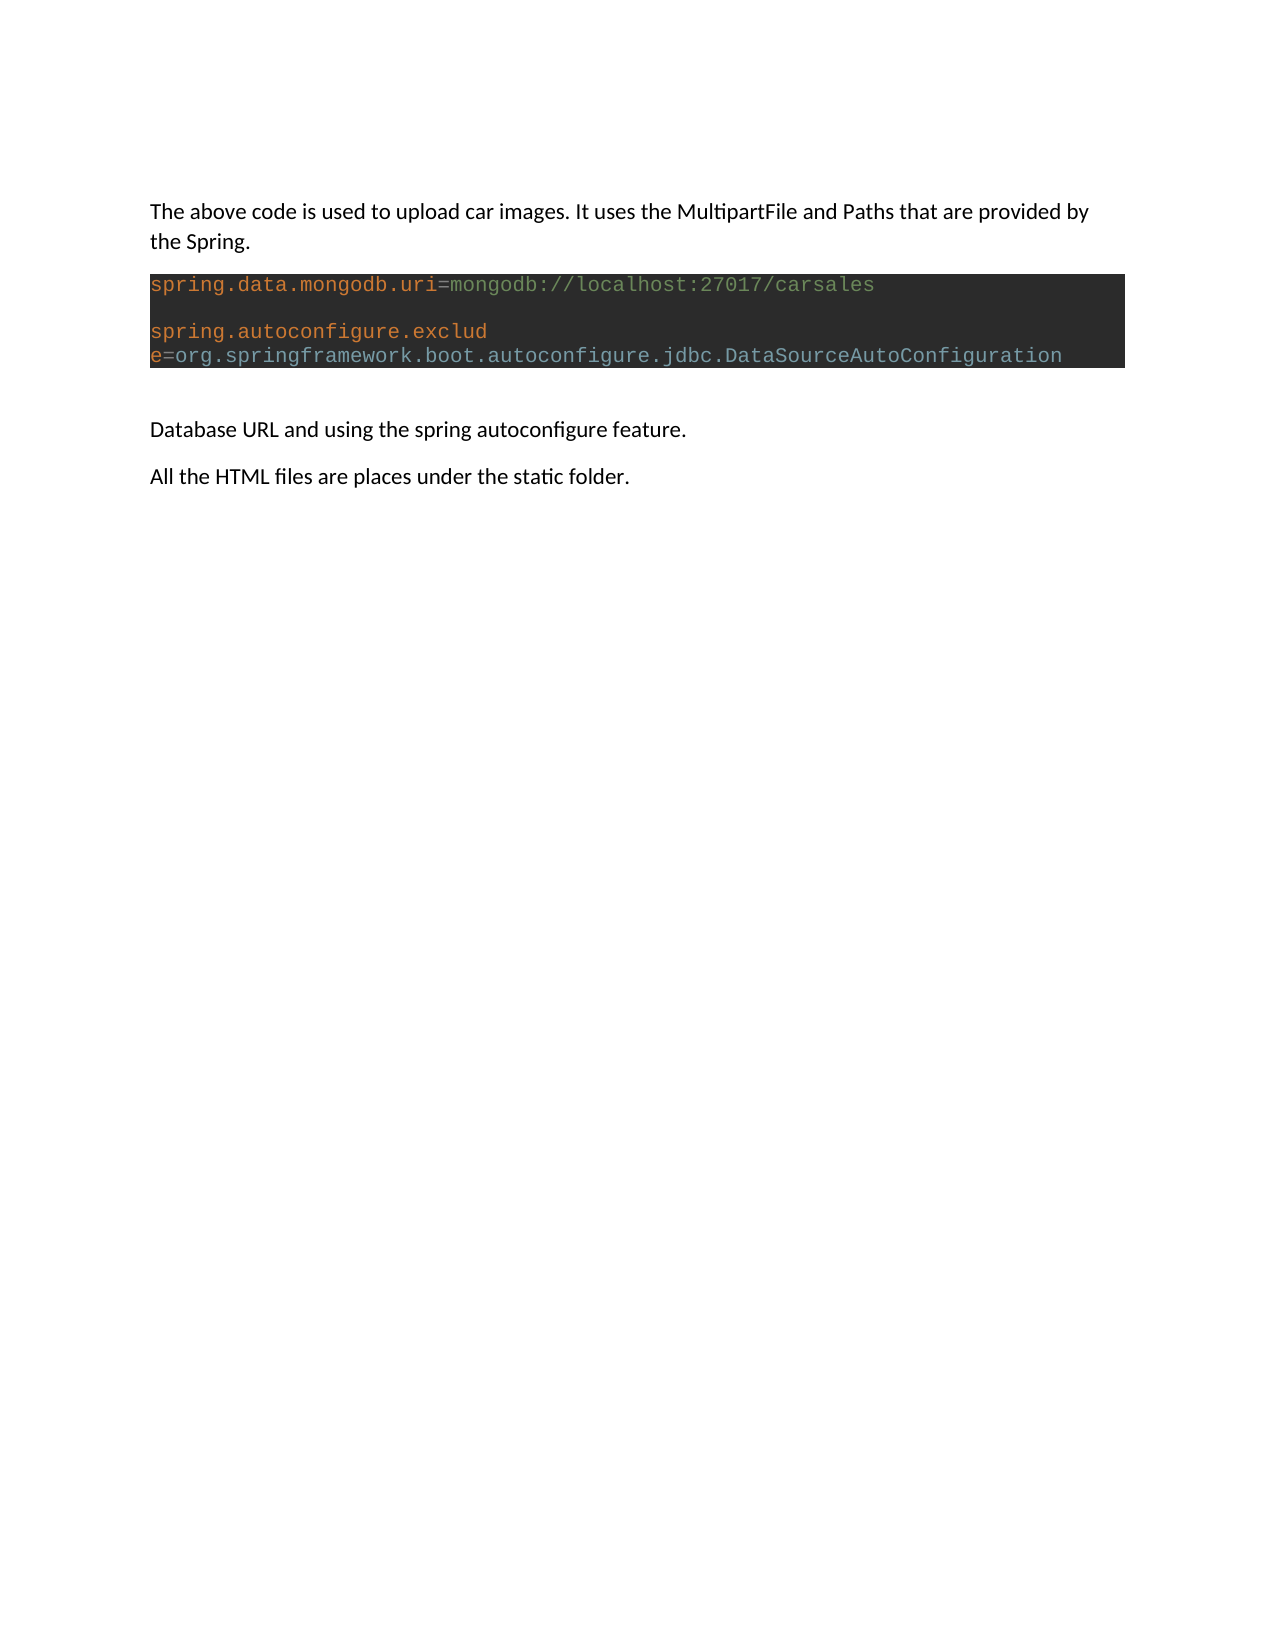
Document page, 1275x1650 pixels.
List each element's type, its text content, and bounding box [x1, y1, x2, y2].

text The above code is used to upload car images. It uses the MultipartFile and Paths that are provided by the Spring. [150, 197, 1125, 255]
text Database URL and using the spring autoconfigure feature. [150, 415, 1125, 443]
text spring.data.mongodb.uri=mongodb://localhost:27017/carsales spring.autoconfigure.exclude=org.springframework.boot.autoconfigure.jdbc.DataSourceAutoConfiguration [150, 274, 1125, 368]
text All the HTML files are places under the static folder. [150, 462, 1125, 490]
